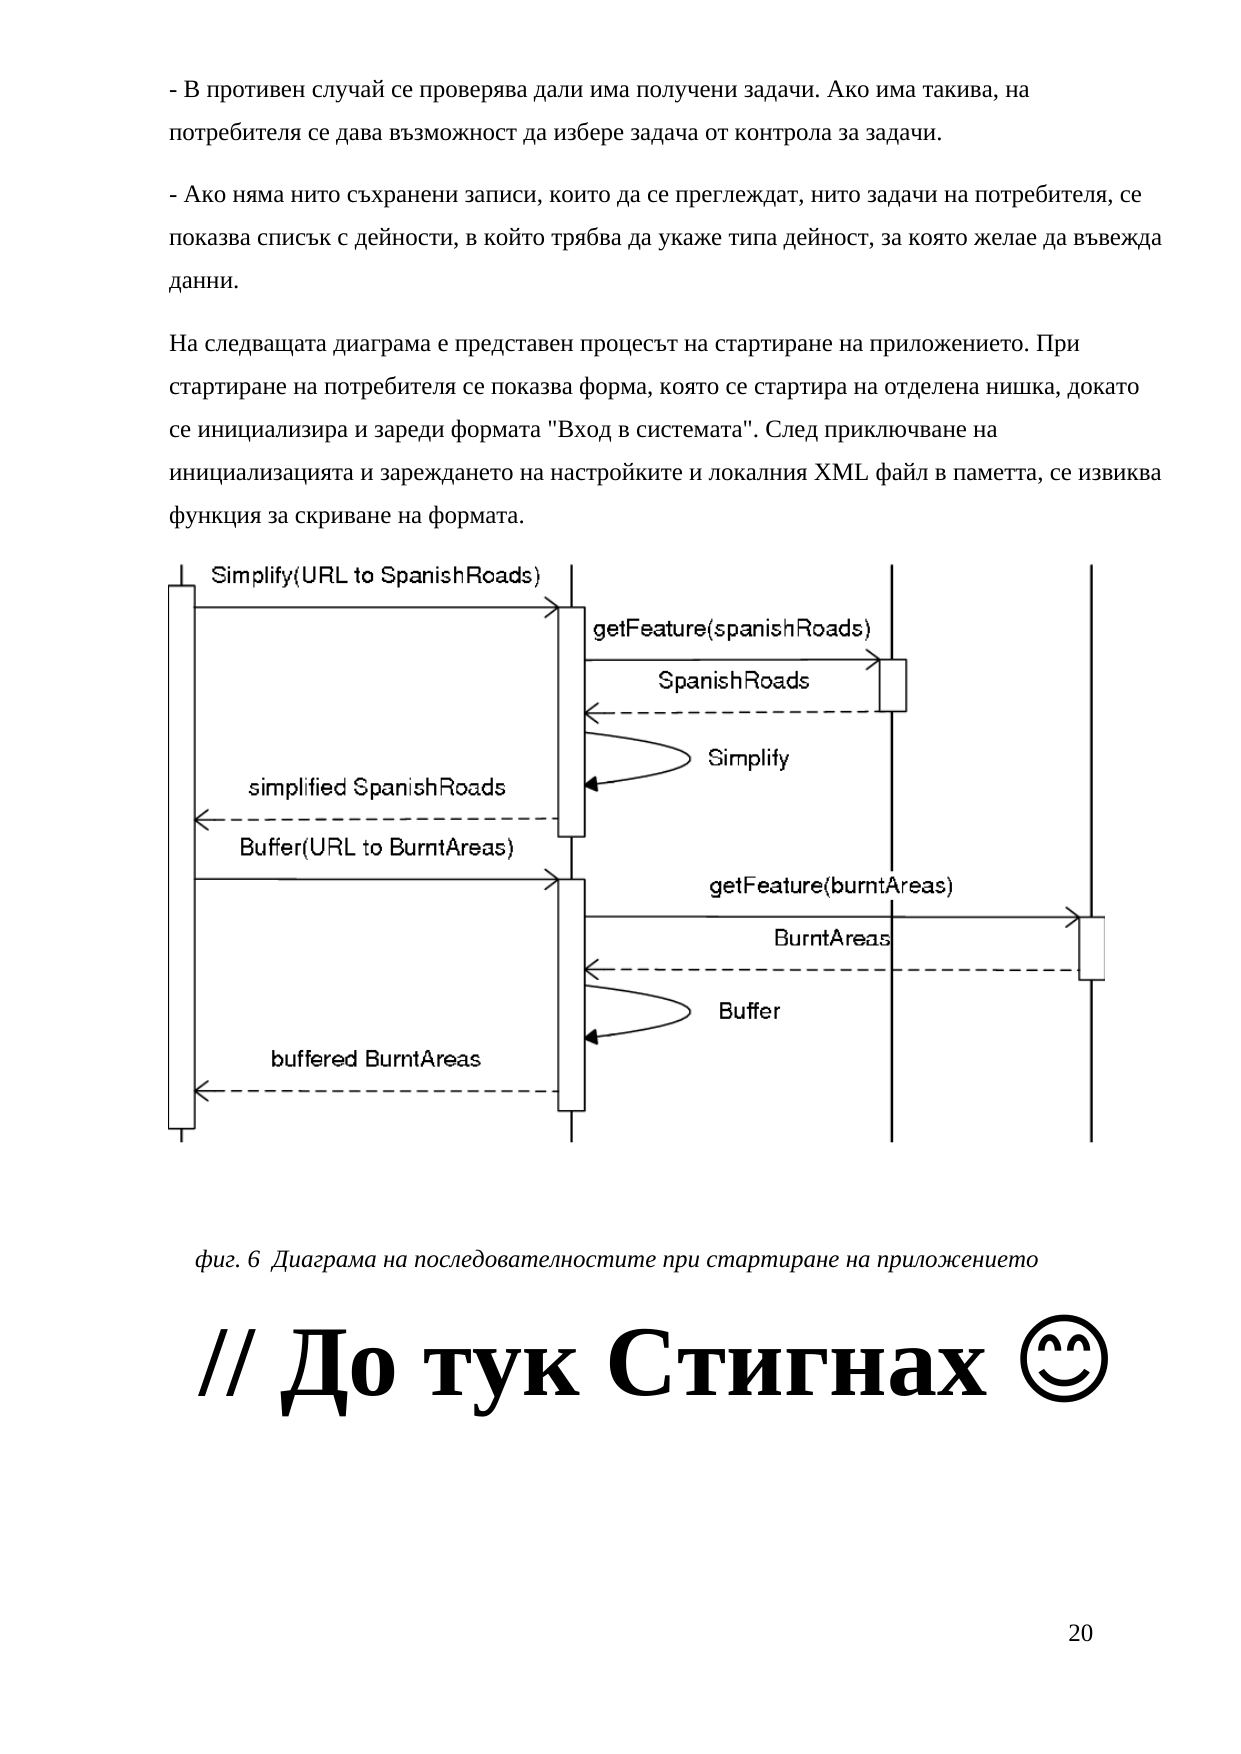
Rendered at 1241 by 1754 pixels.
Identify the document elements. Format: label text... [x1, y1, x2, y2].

text фиг. 6 Диаграма на последователностите при стартиране на приложението [195, 1201, 1105, 1273]
text На следващата диаграма е представен процесът на стартиране на приложението. При стартиране на потребителя се показва форма, която се стартира на отделена нишка, докато се инициализира и зареди формата "Вход в системата". След приключване на инициализацията и зареждането на настройките и локалния XML файл в паметта, се извиква функция за скриване на формата. [169, 328, 1167, 529]
picture [168, 562, 1105, 1149]
text - В противен случай се проверява дали има получени задачи. Ако има такива, на потребителя се дава възможност да избере задача от контрола за задачи. [169, 74, 1167, 146]
text - Ако няма нито съхранени записи, които да се преглеждат, нито задачи на потребителя, се показва списък с дейности, в който трябва да укаже типа дейност, за която желае да въвежда данни. [169, 179, 1167, 294]
text // До тук Стигнах [147, 1288, 1167, 1424]
